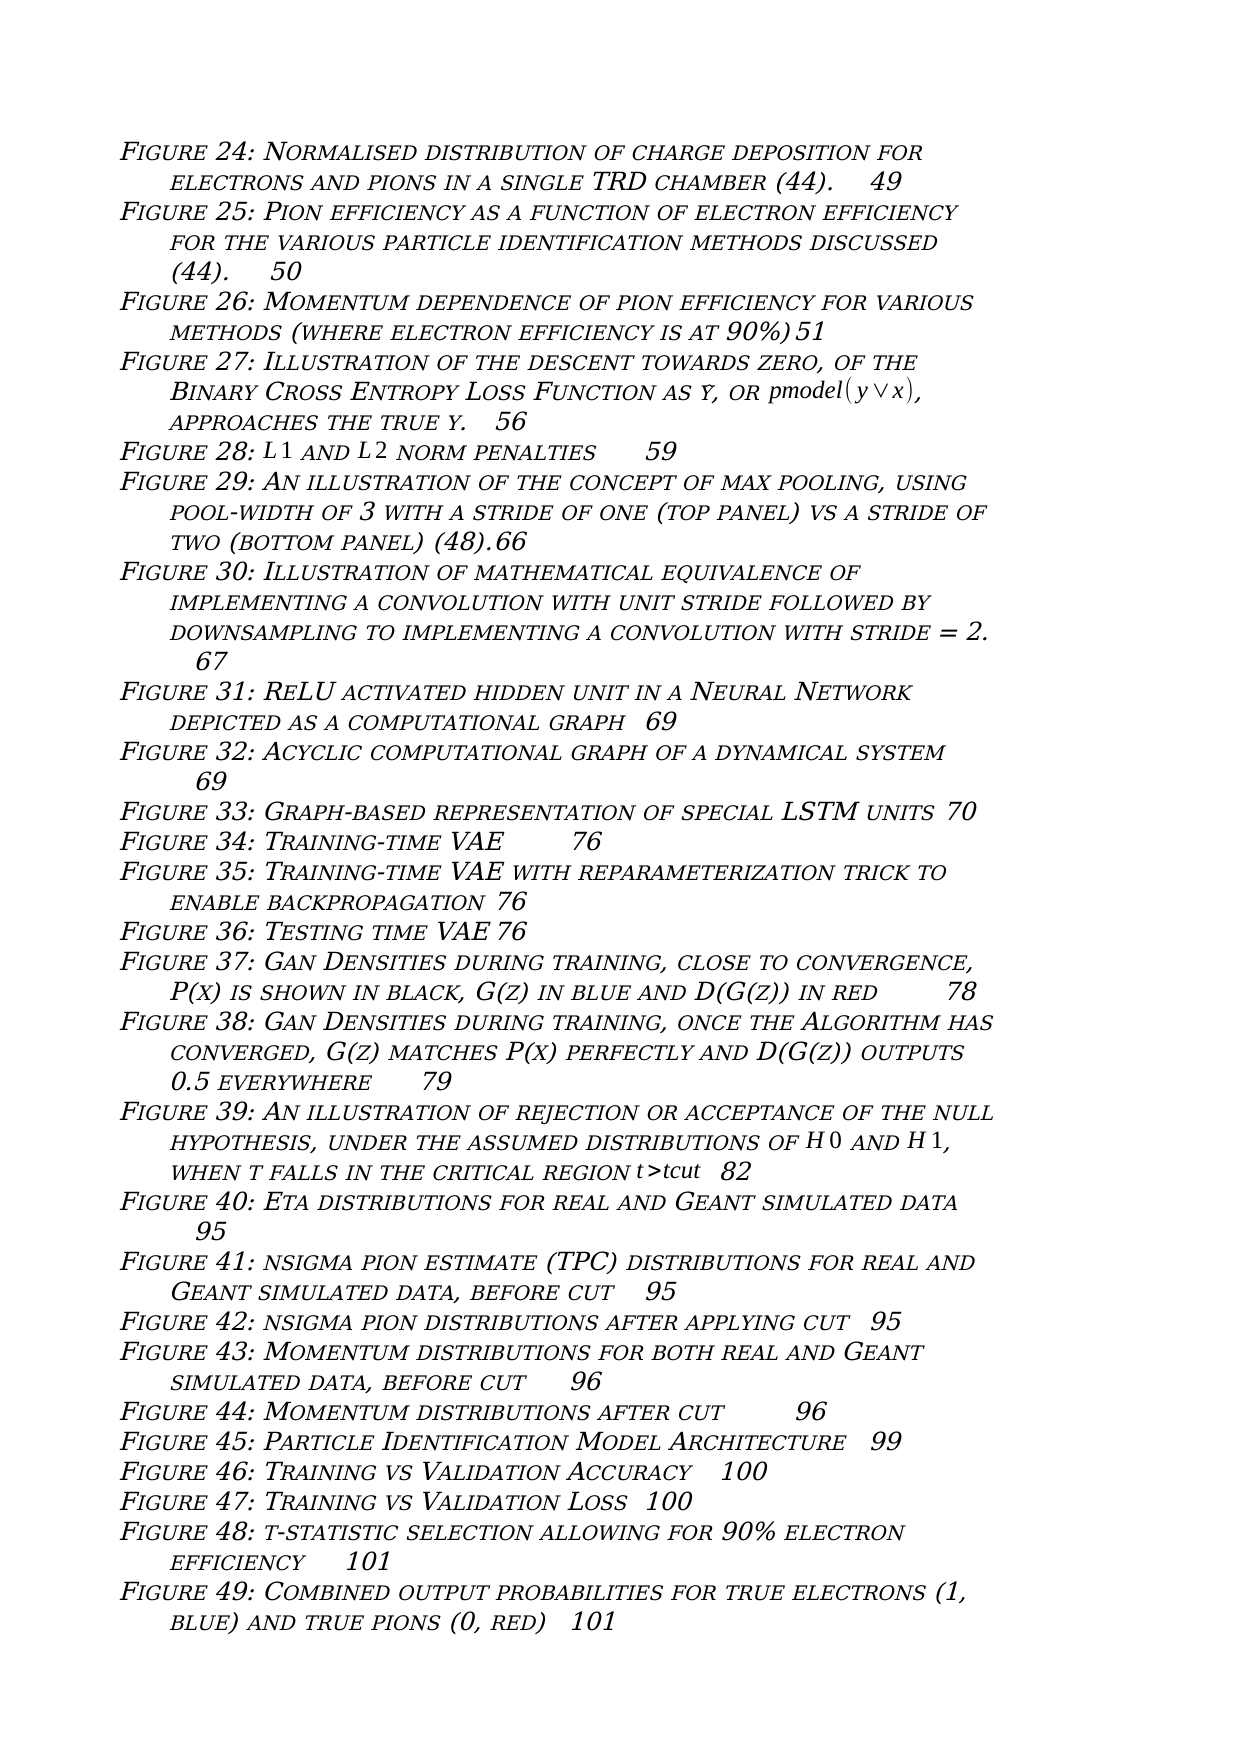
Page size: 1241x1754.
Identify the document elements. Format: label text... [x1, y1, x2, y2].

text Figure 42: nsigma pion distributions after applying cut 95 [118, 1305, 1004, 1335]
text Figure 47: Training vs Validation Loss 100 [118, 1485, 1004, 1515]
text Figure 40: Eta distributions for real and Geant simulated data 95 [118, 1185, 1004, 1245]
text Figure 37: Gan Densities during training, close to convergence, P(x) is shown in black, G(z) in blue and D(G(z)) in red 78 [118, 945, 1004, 1005]
text Figure 41: nsigma pion estimate (TPC) distributions for real and Geant simulated data, before cut 95 [118, 1245, 1004, 1305]
text Figure 29: An illustration of the concept of max pooling, using pool-width of 3 with a stride of one (top panel) vs a stride of two (bottom panel) (48). 66 [118, 465, 1004, 555]
text Figure 36: Testing time VAE 76 [118, 915, 1004, 945]
text Figure 30: Illustration of mathematical equivalence of implementing a convolution with unit stride followed by downsampling to implementing a convolution with stride = 2. 67 [118, 555, 1004, 675]
text Figure 27: Illustration of the descent towards zero, of the Binary Cross Entropy Loss Function as ŷ, or , approaches the true y. 56 [118, 345, 1004, 435]
text Figure 35: Training-time VAE with reparameterization trick to enable backpropagation 76 [118, 855, 1004, 915]
text Figure 46: Training vs Validation Accuracy 100 [118, 1455, 1004, 1485]
text Figure 24: Normalised distribution of charge deposition for electrons and pions in a single TRD chamber (44). 49 [118, 135, 1004, 195]
text Figure 32: Acyclic computational graph of a dynamical system 69 [118, 735, 1004, 795]
text Figure 31: ReLU activated hidden unit in a Neural Network depicted as a computational graph 69 [118, 675, 1004, 735]
text Figure 44: Momentum distributions after cut 96 [118, 1395, 1004, 1425]
text Figure 38: Gan Densities during training, once the Algorithm has converged, G(z) matches P(x) perfectly and D(G(z)) outputs 0.5 everywhere 79 [118, 1005, 1004, 1095]
text Figure 25: Pion efficiency as a function of electron efficiency for the various particle identification methods discussed (44). 50 [118, 195, 1004, 285]
text Figure 45: Particle Identification Model Architecture 99 [118, 1425, 1004, 1455]
text Figure 48: t-statistic selection allowing for 90% electron efficiency 101 [118, 1515, 1004, 1575]
text Figure 43: Momentum distributions for both real and Geant simulated data, before cut 96 [118, 1335, 1004, 1395]
text Figure 26: Momentum dependence of pion efficiency for various methods (where electron efficiency is at 90%) 51 [118, 285, 1004, 345]
text Figure 39: An illustration of rejection or acceptance of the null hypothesis, under the assumed distributions of and , when t falls in the critical region 82 [118, 1095, 1004, 1185]
text Figure 33: Graph-based representation of special LSTM units 70 [118, 795, 1004, 825]
text Figure 28: and norm penalties 59 [118, 435, 1004, 465]
text Figure 34: Training-time VAE 76 [118, 825, 1004, 855]
text Figure 49: Combined output probabilities for true electrons (1, blue) and true pions (0, red) 101 [118, 1575, 1004, 1635]
